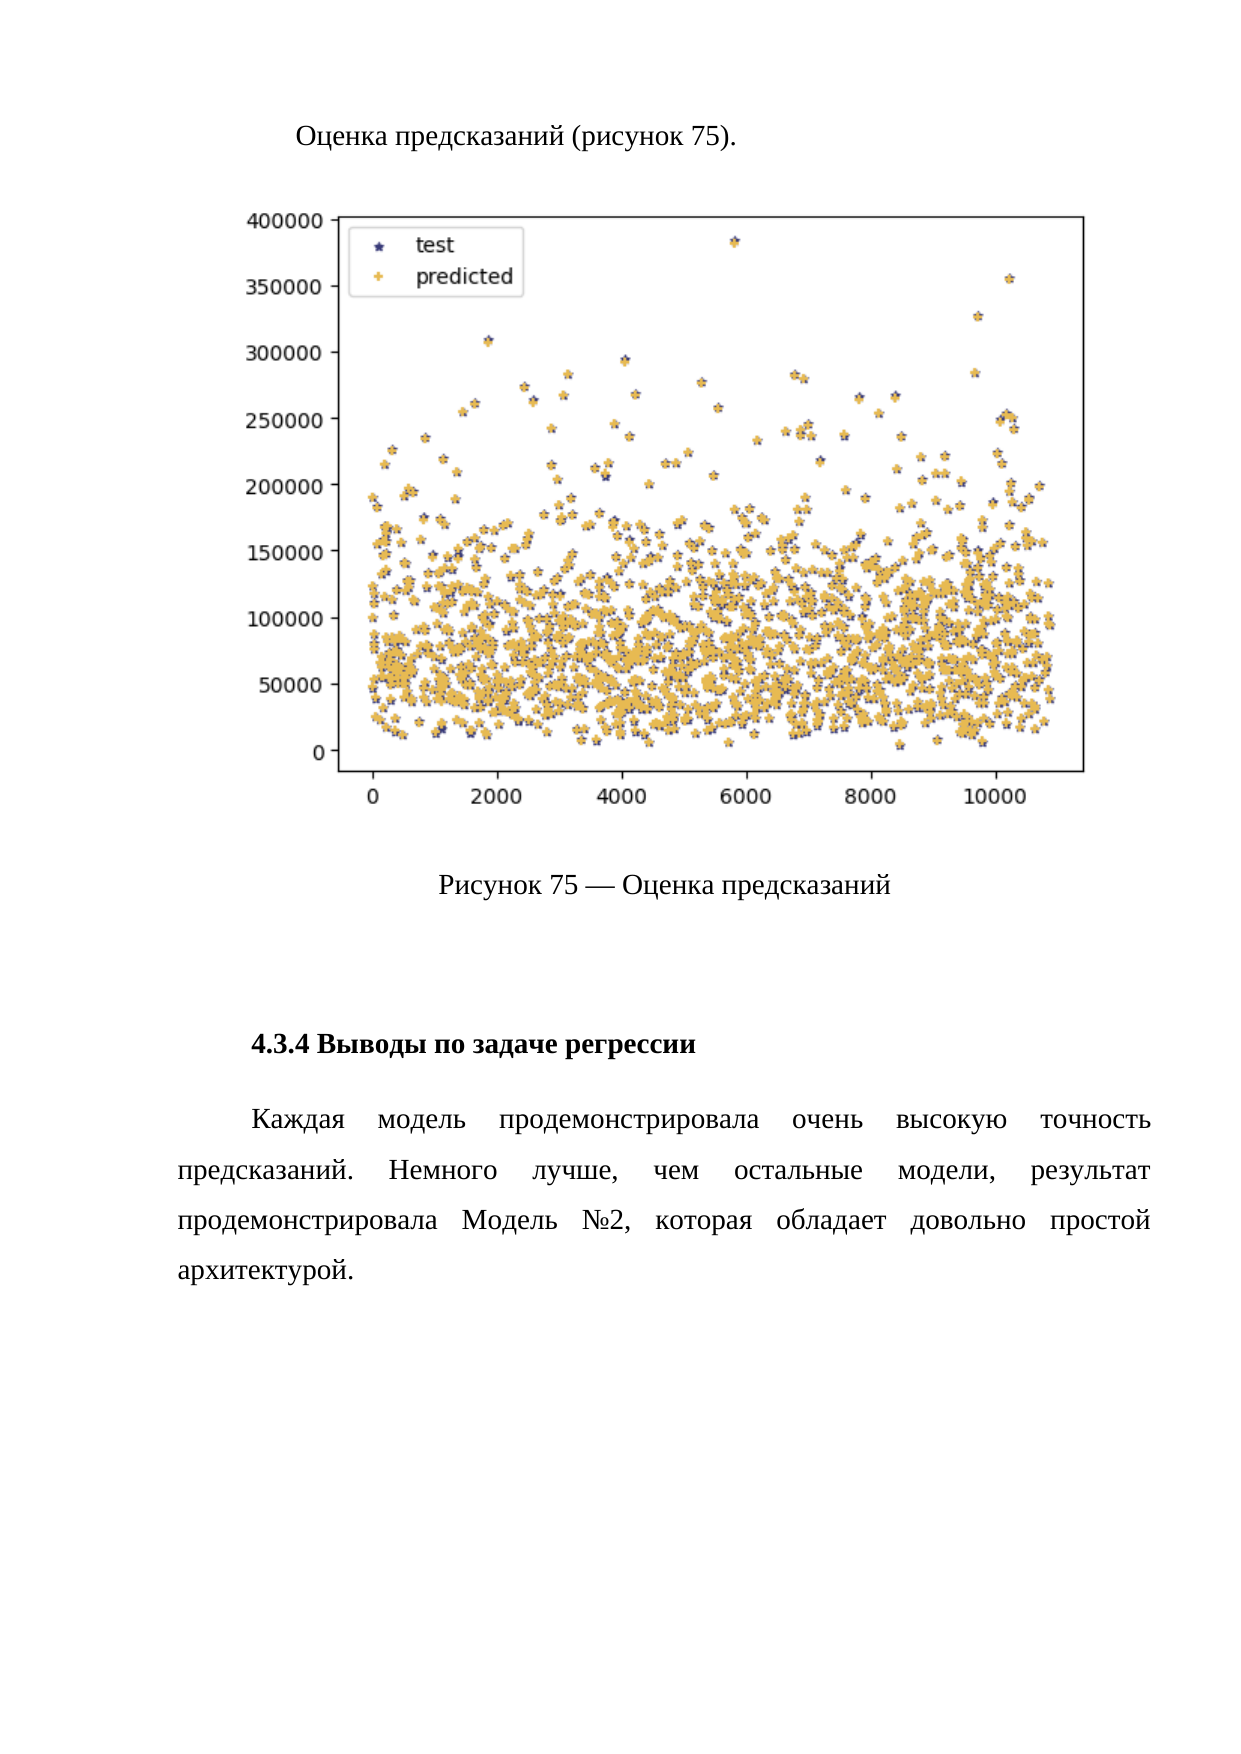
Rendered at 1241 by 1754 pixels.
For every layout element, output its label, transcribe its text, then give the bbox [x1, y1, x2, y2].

text Каждая модель продемонстрировала очень высокую точность предсказаний. Немного лучше, чем остальные модели, результат продемонстрировала Модель №2, которая обладает довольно простой архитектурой. [177, 1102, 1152, 1286]
text 4.3.4 Выводы по задаче регрессии [177, 1026, 1152, 1060]
picture [231, 197, 1098, 822]
text Оценка предсказаний (рисунок 75). [295, 118, 1152, 152]
text Рисунок 75 — Оценка предсказаний [177, 867, 1152, 901]
